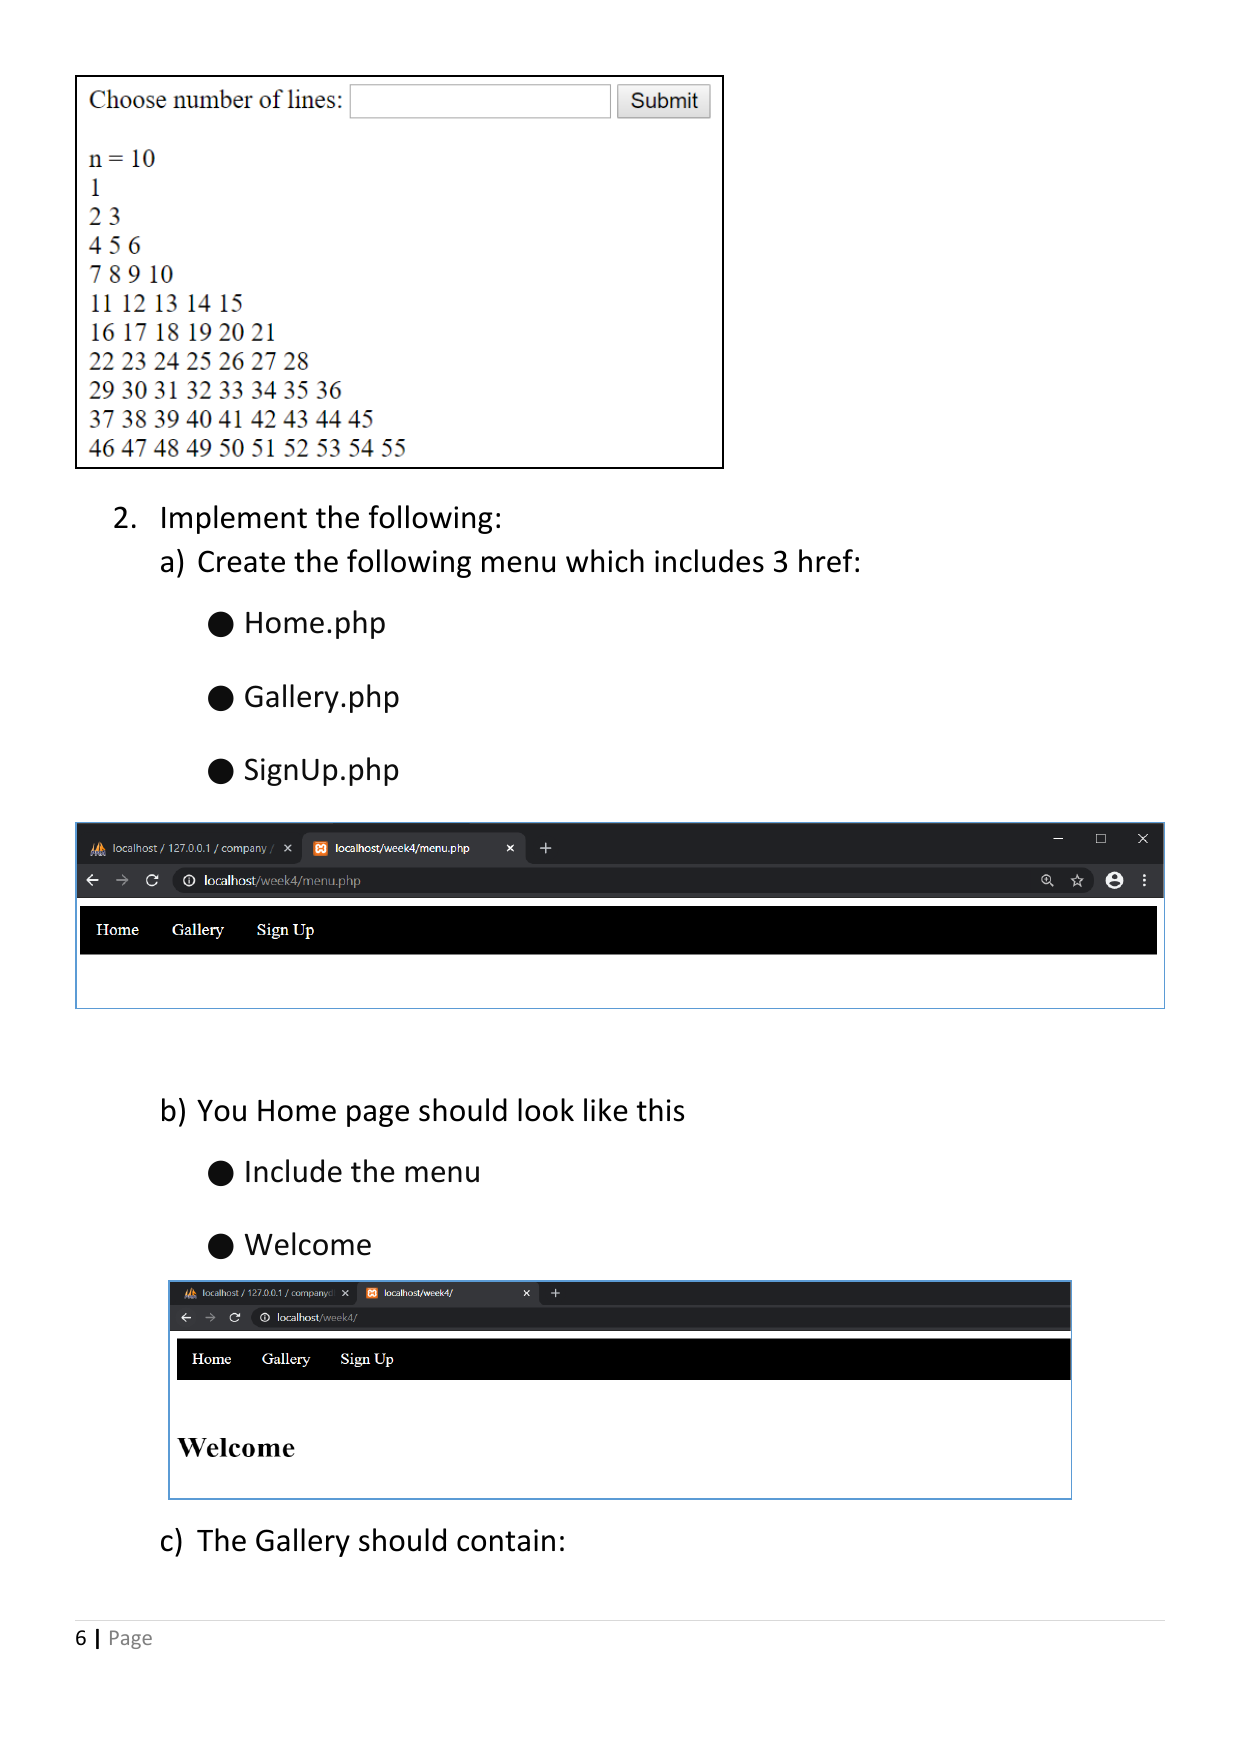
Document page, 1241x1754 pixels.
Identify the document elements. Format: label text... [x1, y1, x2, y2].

list Create the following menu which includes 3 href: [159, 540, 1165, 581]
list The Gallery should contain: [159, 1519, 1165, 1559]
picture [170, 1282, 1071, 1498]
list SignUp.php [206, 731, 1165, 800]
list Gallery.php [206, 658, 1165, 726]
list Include the menu [206, 1133, 1165, 1201]
list Welcome [206, 1206, 1165, 1275]
picture [77, 823, 1164, 1008]
picture [77, 77, 722, 467]
list Home.php [206, 584, 1165, 652]
list Implement the following: [112, 496, 1165, 537]
list You Home page should look like this [159, 1089, 1165, 1129]
